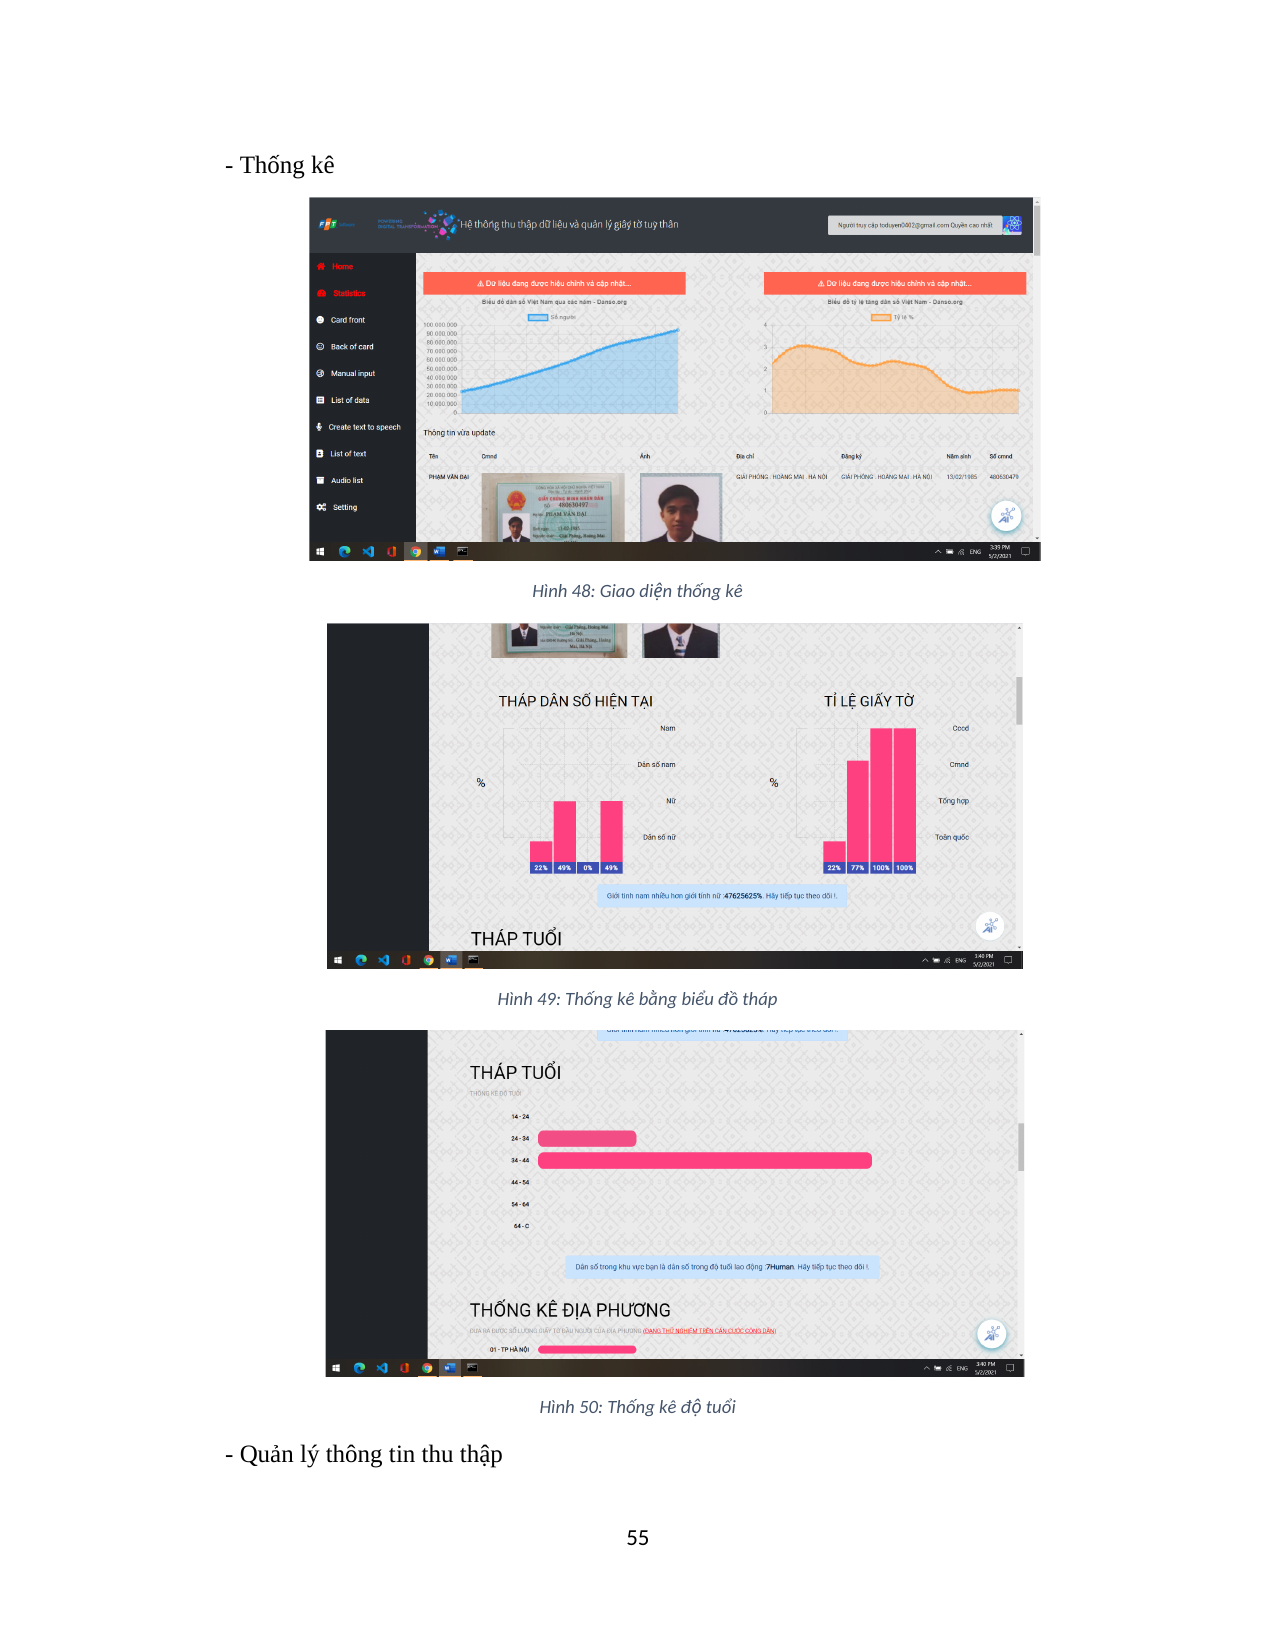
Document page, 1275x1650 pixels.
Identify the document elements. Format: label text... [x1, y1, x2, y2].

text - Quản lý thông tin thu thập [225, 1439, 1125, 1468]
text - Thống kê [225, 150, 1125, 179]
picture [325, 1030, 1025, 1377]
picture [327, 623, 1023, 969]
picture [309, 197, 1041, 561]
